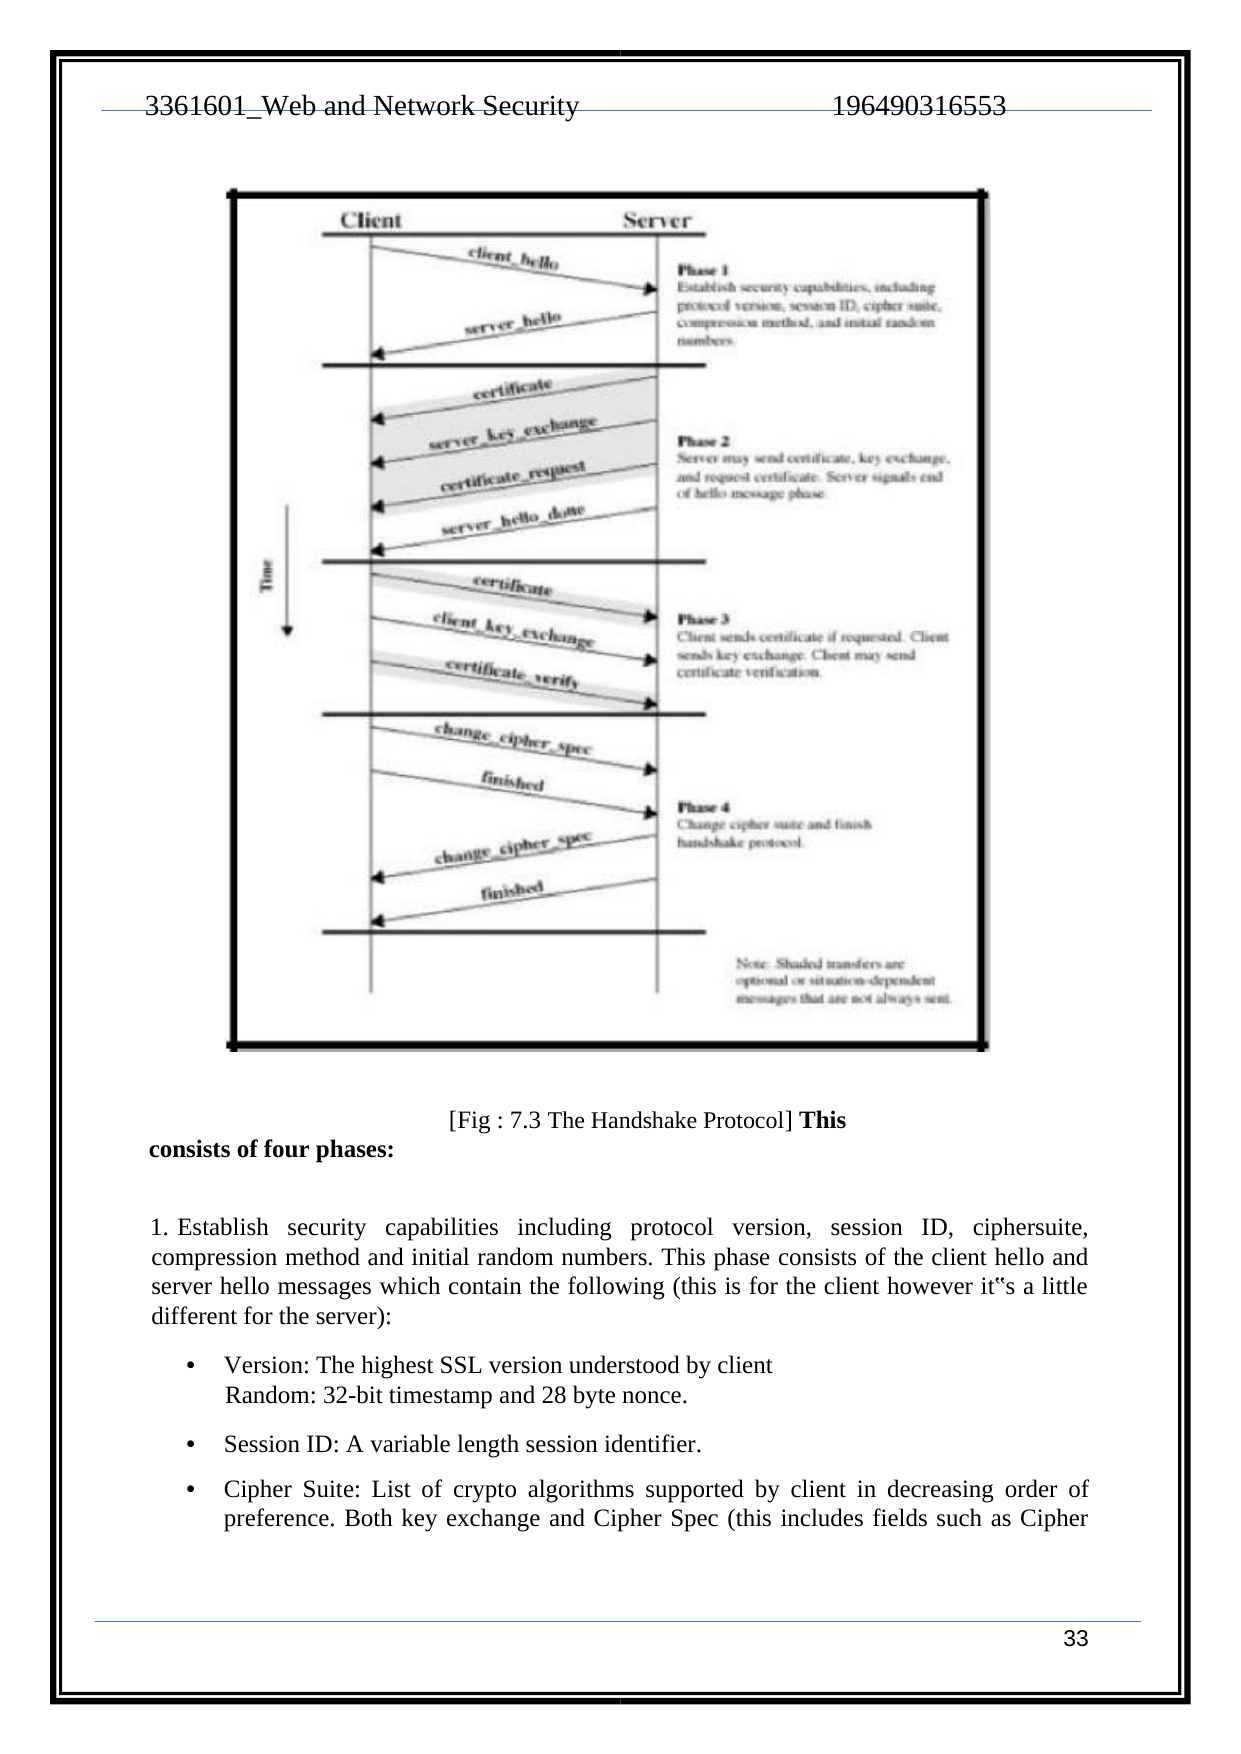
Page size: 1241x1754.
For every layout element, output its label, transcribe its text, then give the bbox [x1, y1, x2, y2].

picture [225, 185, 991, 1052]
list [186, 1474, 1089, 1532]
text [Fig : 7.3 The Handshake Protocol] This consists of four phases: [148, 1105, 847, 1163]
text Random: 32-bit timestamp and 28 byte nonce. [225, 1381, 1089, 1409]
list Establish security capabilities including protocol version, session ID, ciphersuite, compression method and initial random numbers. This phase consists of the client hello and server hello messages which contain the following (this is for the client however it‟s a little different for the server): [150, 1212, 1089, 1329]
list Session ID: A variable length session identifier. [186, 1429, 1089, 1458]
list Version: The highest SSL version understood by client [186, 1350, 1089, 1379]
